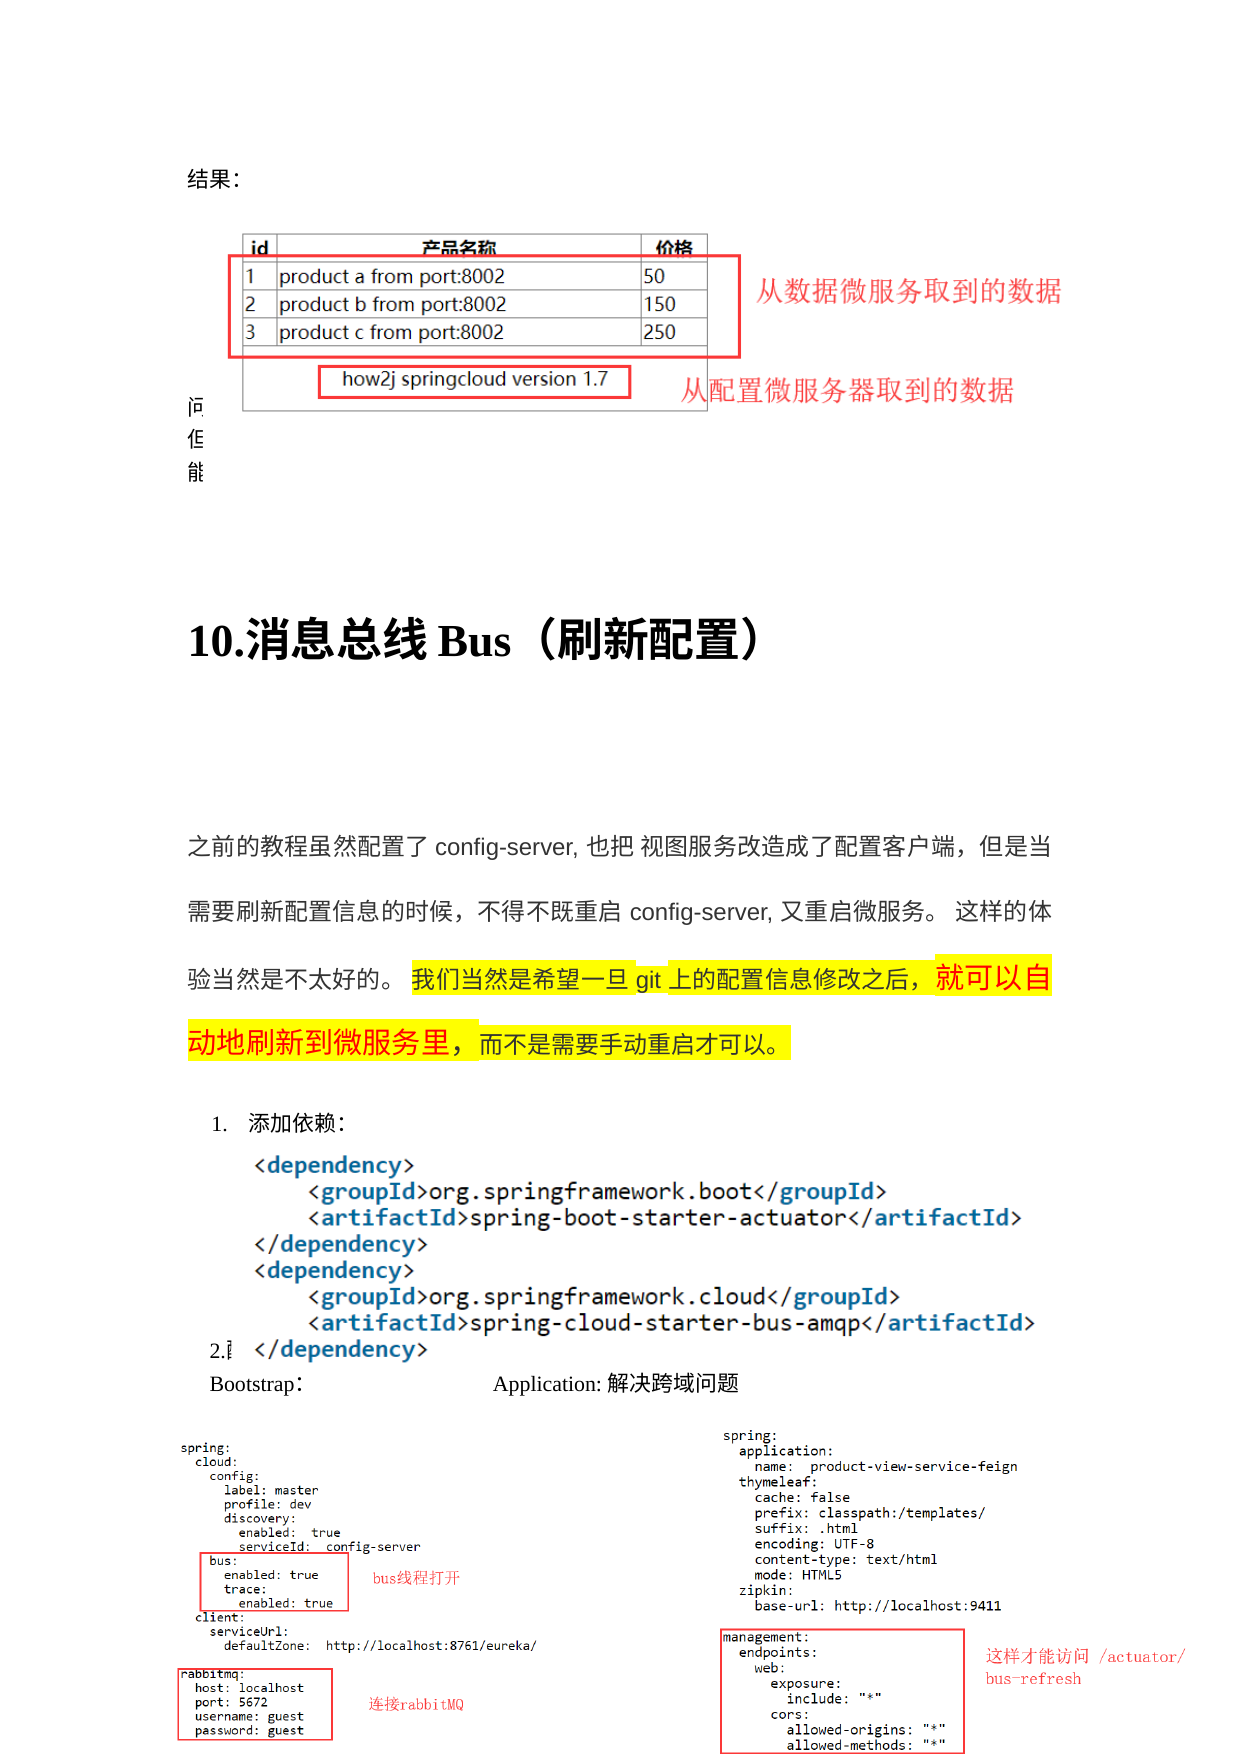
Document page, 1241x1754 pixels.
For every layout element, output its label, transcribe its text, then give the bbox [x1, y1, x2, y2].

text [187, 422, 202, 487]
text 之前的教程虽然配置了config-server, 也把 视图服务改造成了配置客户端，但是当需要刷新配置信息的时候，不得不既重启 config-server, 又重启微服务。 这样的体验当然是不太好的。 我们当然是希望一旦 git 上的配置信息修改之后，就可以自动地刷新到微服务里，而不是需要手动重启才可以。 [187, 813, 1053, 1073]
text 问题： [187, 389, 202, 422]
picture [167, 1437, 657, 1745]
picture [202, 217, 1068, 488]
picture [231, 1139, 1097, 1369]
text 结果： [187, 162, 1053, 194]
subtitle 10.消息总线Bus（刷新配置） [187, 587, 1053, 685]
picture [714, 1423, 1187, 1754]
list 添加依赖： [211, 1105, 1053, 1138]
text Bootstrap： Application: 解决跨域问题 [187, 1365, 1053, 1398]
